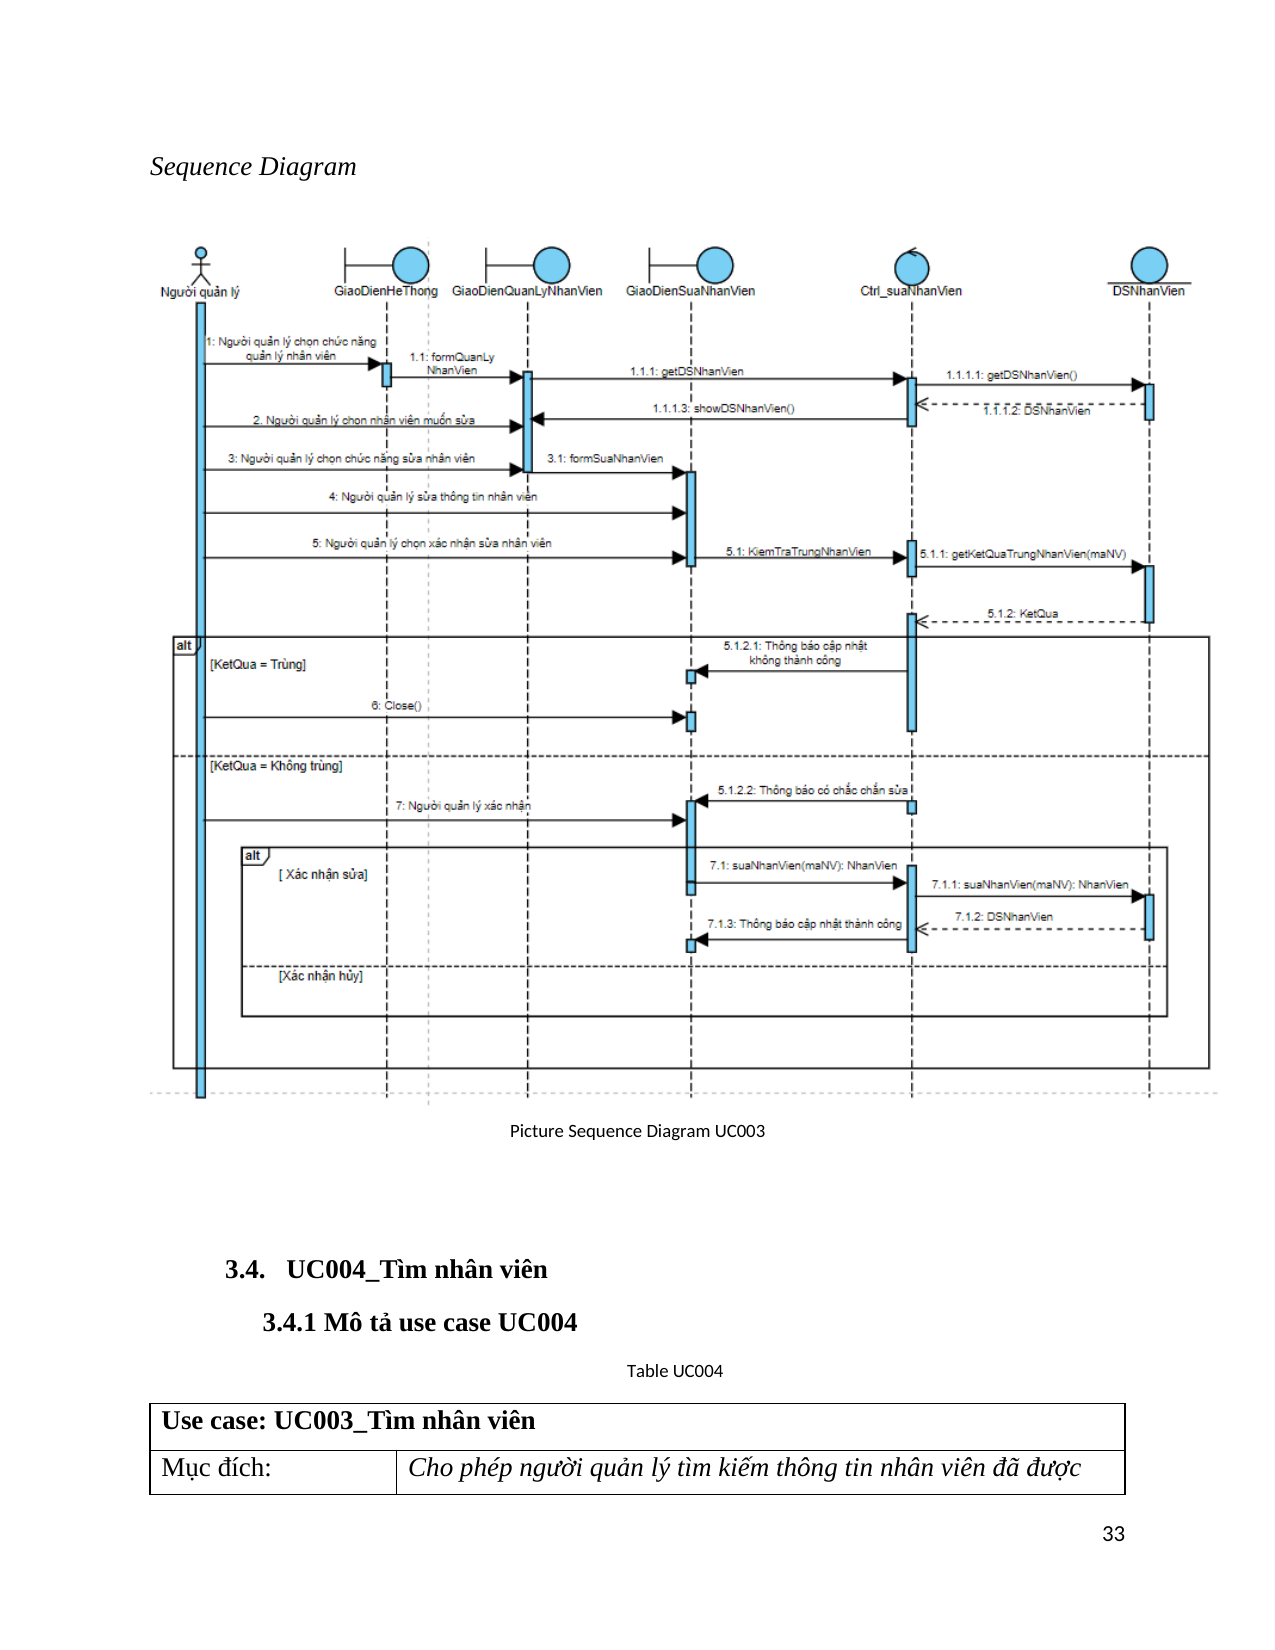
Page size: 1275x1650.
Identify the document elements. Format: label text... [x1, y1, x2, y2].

text Table UC004 [225, 1359, 1125, 1382]
text Picture Sequence Diagram UC003 [150, 1119, 1125, 1142]
text Sequence Diagram [150, 150, 1125, 181]
text UC004_Tìm nhân viên [225, 1253, 1125, 1284]
table_cell Mục đích: [151, 1451, 396, 1494]
text Mô tả use case UC004 [262, 1306, 1125, 1337]
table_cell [397, 1451, 1124, 1494]
table_header Use case: UC003_Tìm nhân viên [151, 1404, 1124, 1449]
picture [150, 237, 1219, 1107]
